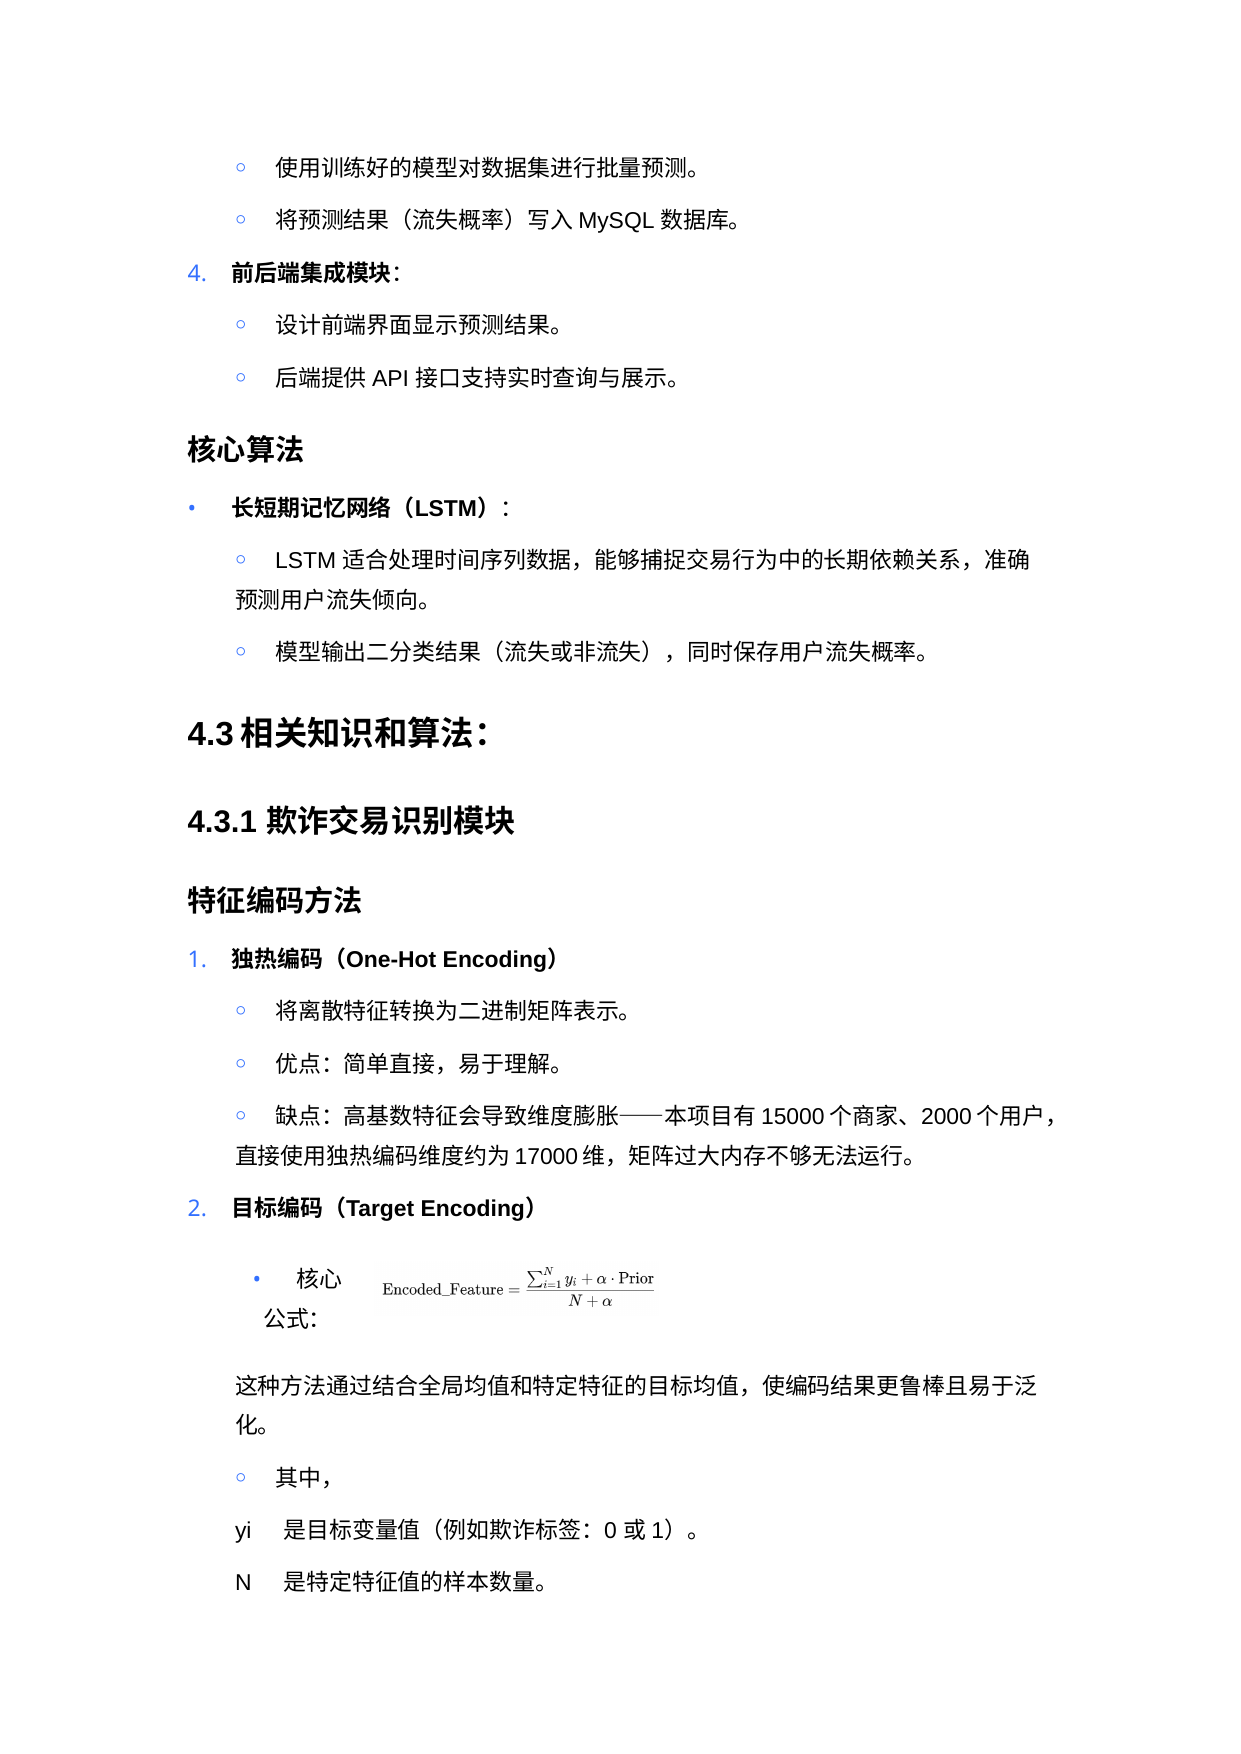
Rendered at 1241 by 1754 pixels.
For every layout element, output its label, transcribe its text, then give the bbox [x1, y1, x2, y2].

list 设计前端界面显示预测结果。 [235, 307, 1053, 340]
list 目标编码（Target Encoding） [187, 1190, 1053, 1223]
table_header 核心公式： [234, 1243, 361, 1355]
list 后端提供 API 接口支持实时查询与展示。 [235, 359, 1053, 393]
list 优点：简单直接，易于理解。 [235, 1046, 1053, 1079]
list 将预测结果（流失概率）写入 MySQL 数据库。 [235, 202, 1053, 236]
list 使用训练好的模型对数据集进行批量预测。 [235, 150, 1053, 183]
list 其中， [235, 1460, 1053, 1493]
text yi 是目标变量值（例如欺诈标签：0 或 1）。 [235, 1512, 1053, 1545]
picture [373, 1261, 660, 1316]
list 将离散特征转换为二进制矩阵表示。 [235, 993, 1053, 1026]
text 4.3相关知识和算法： [187, 707, 1053, 755]
text 4.3.1 欺诈交易识别模块 [187, 796, 1053, 841]
text 核心算法 [187, 426, 1053, 468]
list 长短期记忆网络（LSTM）： [187, 489, 1053, 523]
list 缺点：高基数特征会导致维度膨胀——本项目有15000个商家、2000个用户，直接使用独热编码维度约为17000维，矩阵过大内存不够无法运行。 [235, 1098, 1053, 1171]
text 特征编码方法 [187, 877, 1053, 920]
list 独热编码（One-Hot Encoding） [187, 941, 1053, 974]
text N 是特定特征值的样本数量。 [235, 1564, 1053, 1597]
list LSTM 适合处理时间序列数据，能够捕捉交易行为中的长期依赖关系，准确预测用户流失倾向。 [235, 542, 1053, 615]
list 模型输出二分类结果（流失或非流失），同时保存用户流失概率。 [235, 634, 1053, 667]
text 这种方法通过结合全局均值和特定特征的目标均值，使编码结果更鲁棒且易于泛化。 [235, 1368, 1053, 1441]
table_header [361, 1243, 1096, 1355]
list 前后端集成模块： [187, 254, 1053, 288]
